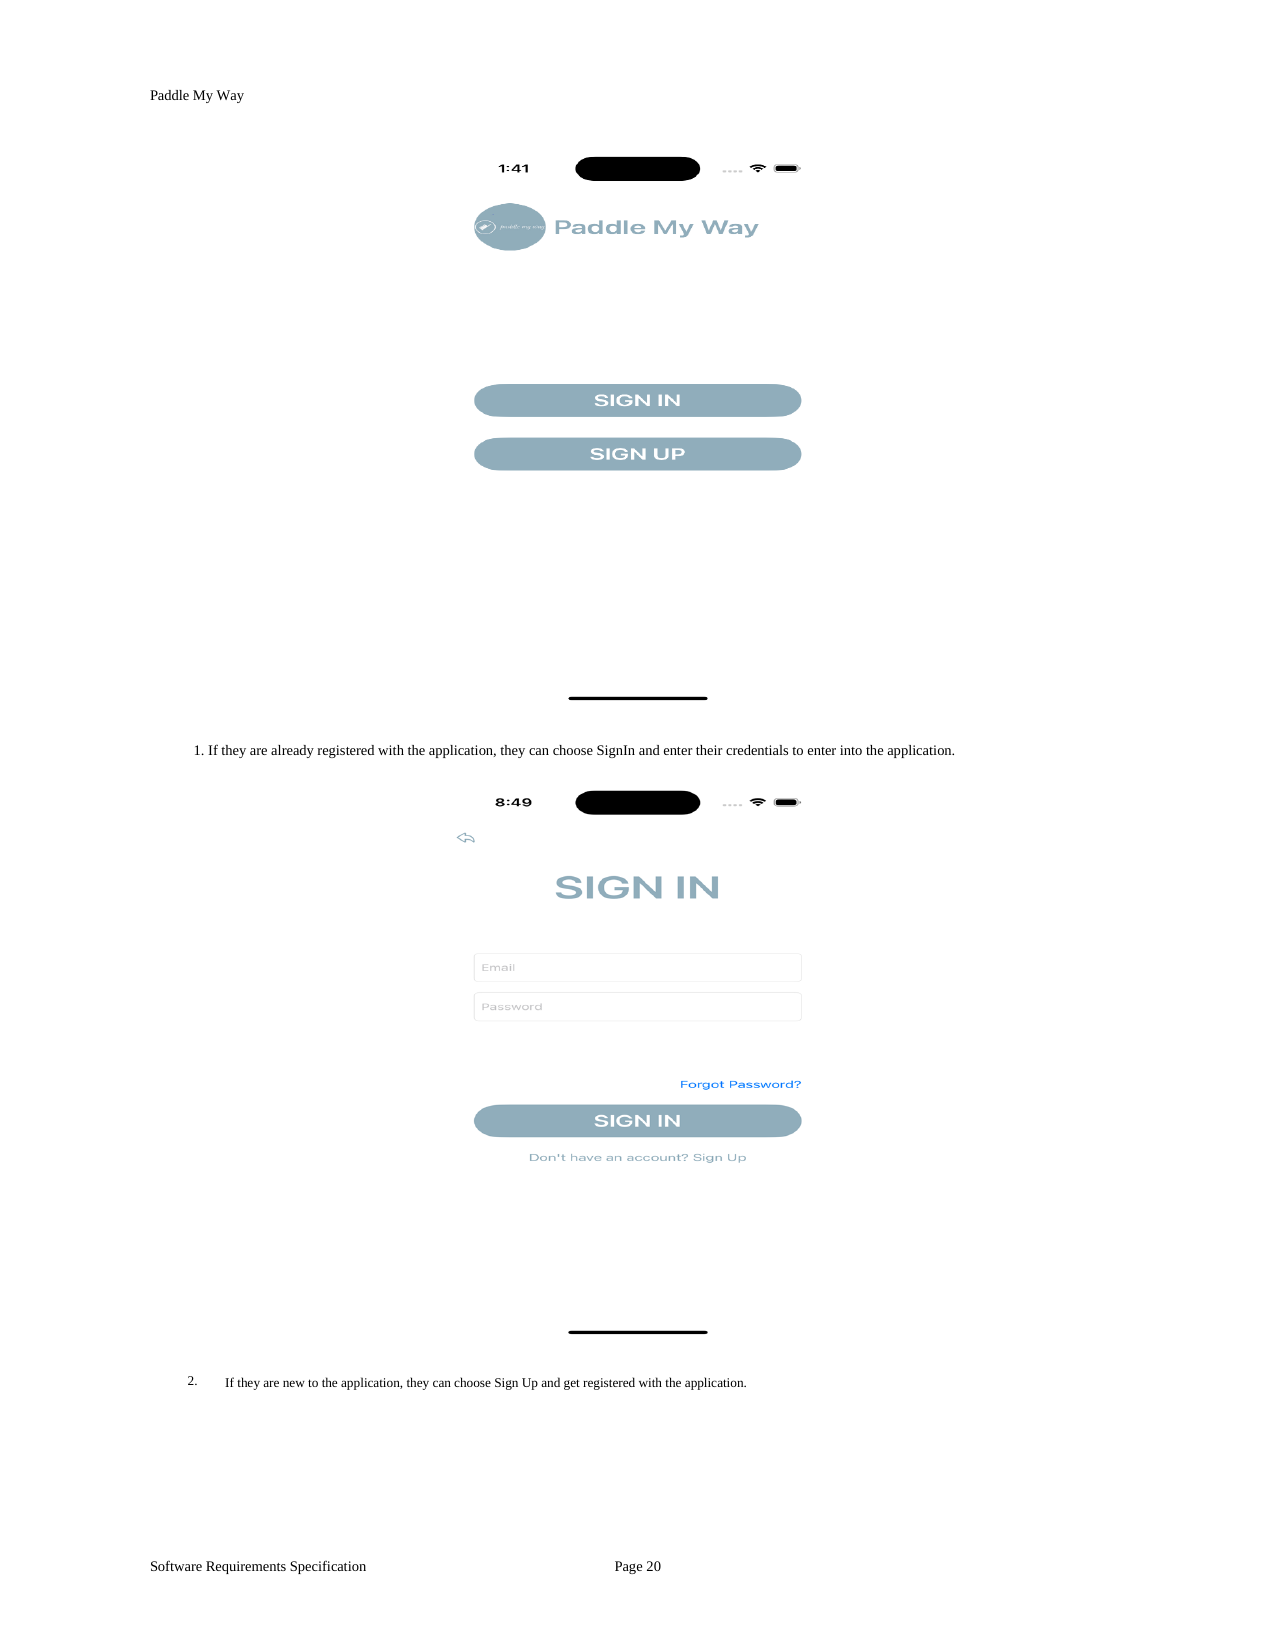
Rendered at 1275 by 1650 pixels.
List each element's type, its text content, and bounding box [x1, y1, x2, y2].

picture [442, 783, 833, 1339]
picture [442, 150, 833, 705]
list If they are new to the application, they can choose Sign Up and get registered with the application. [187, 1364, 1125, 1390]
text 1. If they are already registered with the application, they can choose SignIn and enter their credentials to enter into the application. [150, 730, 1125, 759]
